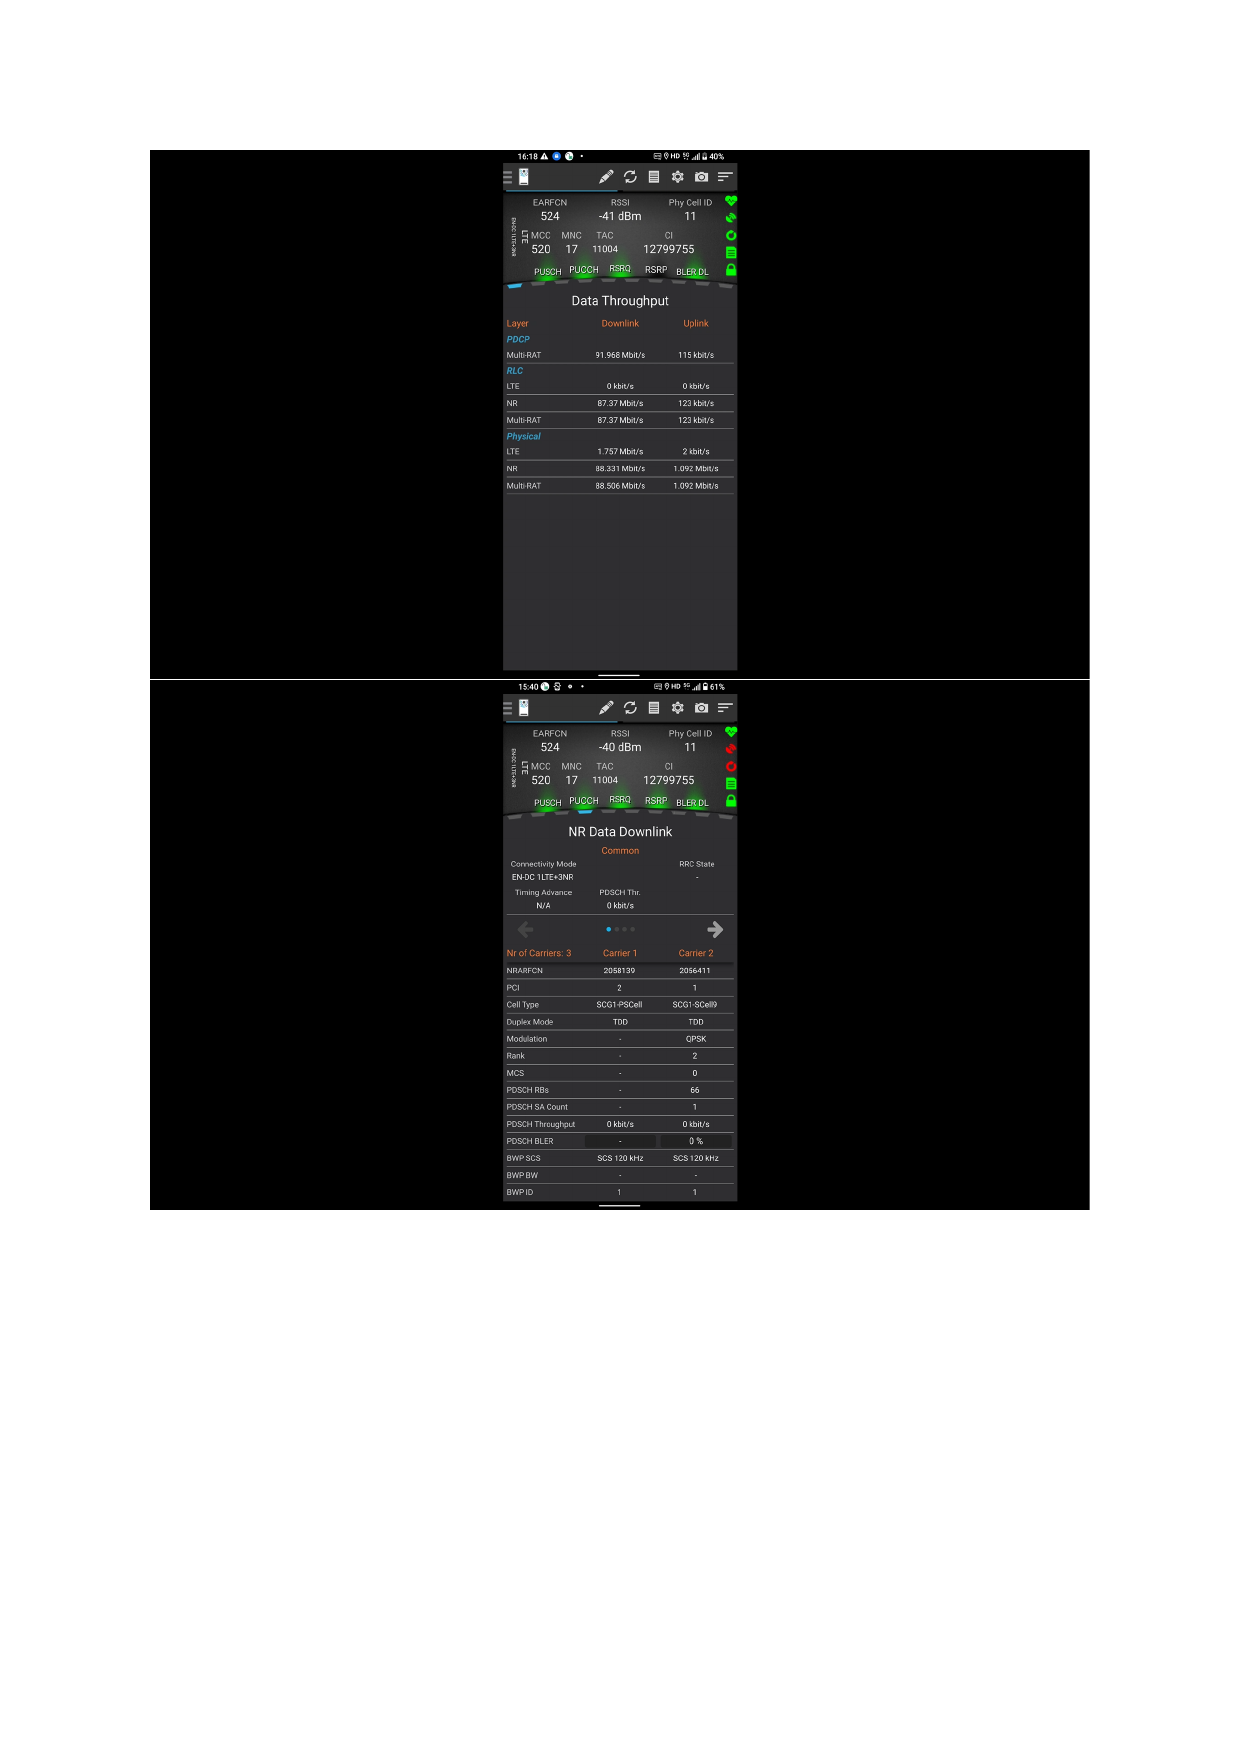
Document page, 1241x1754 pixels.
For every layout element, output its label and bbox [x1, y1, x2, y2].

picture [150, 680, 1090, 1210]
picture [150, 150, 1090, 679]
